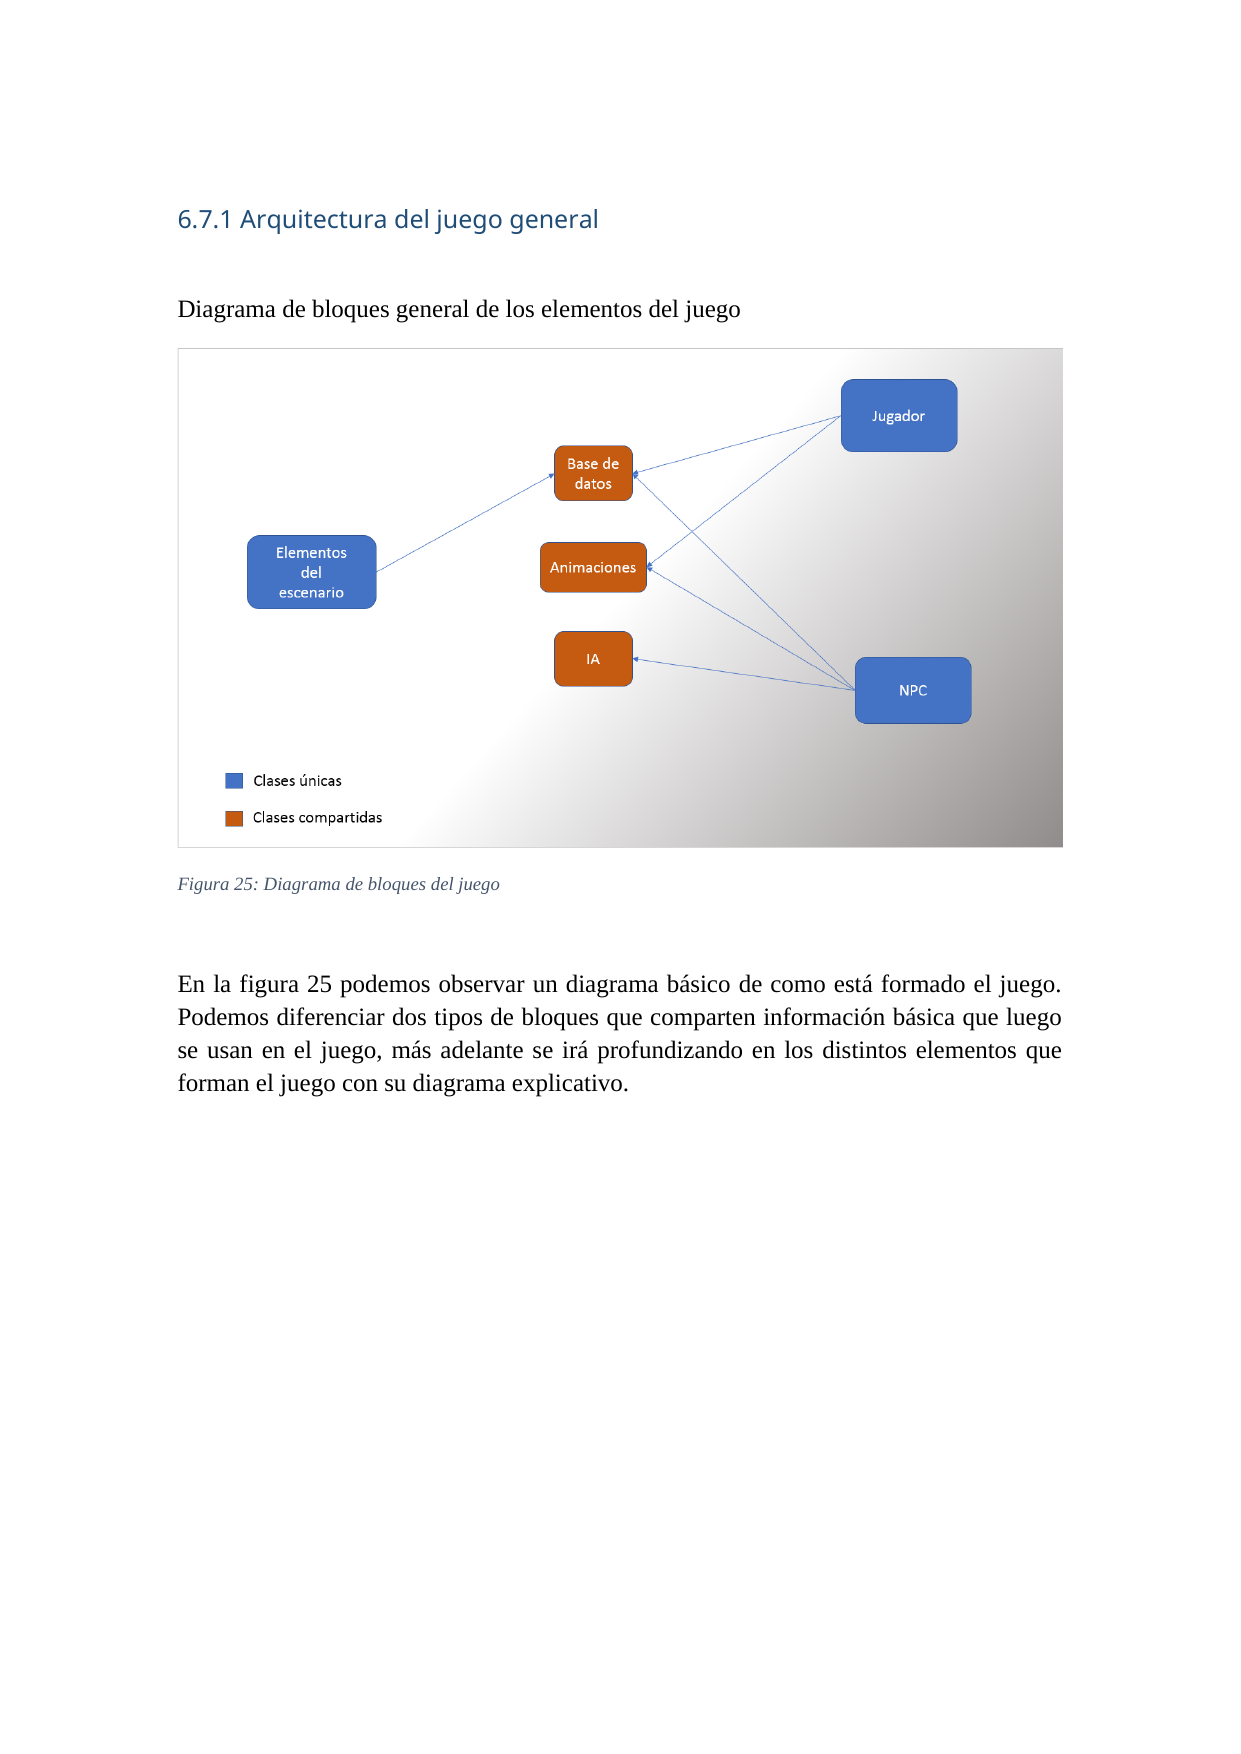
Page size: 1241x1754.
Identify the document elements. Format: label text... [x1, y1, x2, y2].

subtitle 6.7.1 Arquitectura del juego general [177, 201, 1063, 236]
text Diagrama de bloques general de los elementos del juego [177, 294, 1063, 323]
picture [177, 348, 1063, 848]
text En la figura 25 podemos observar un diagrama básico de como está formado el juego. Podemos diferenciar dos tipos de bloques que comparten información básica que luego se usan en el juego, más adelante se irá profundizando en los distintos elementos que forman el juego con su diagrama explicativo. [177, 969, 1063, 1097]
